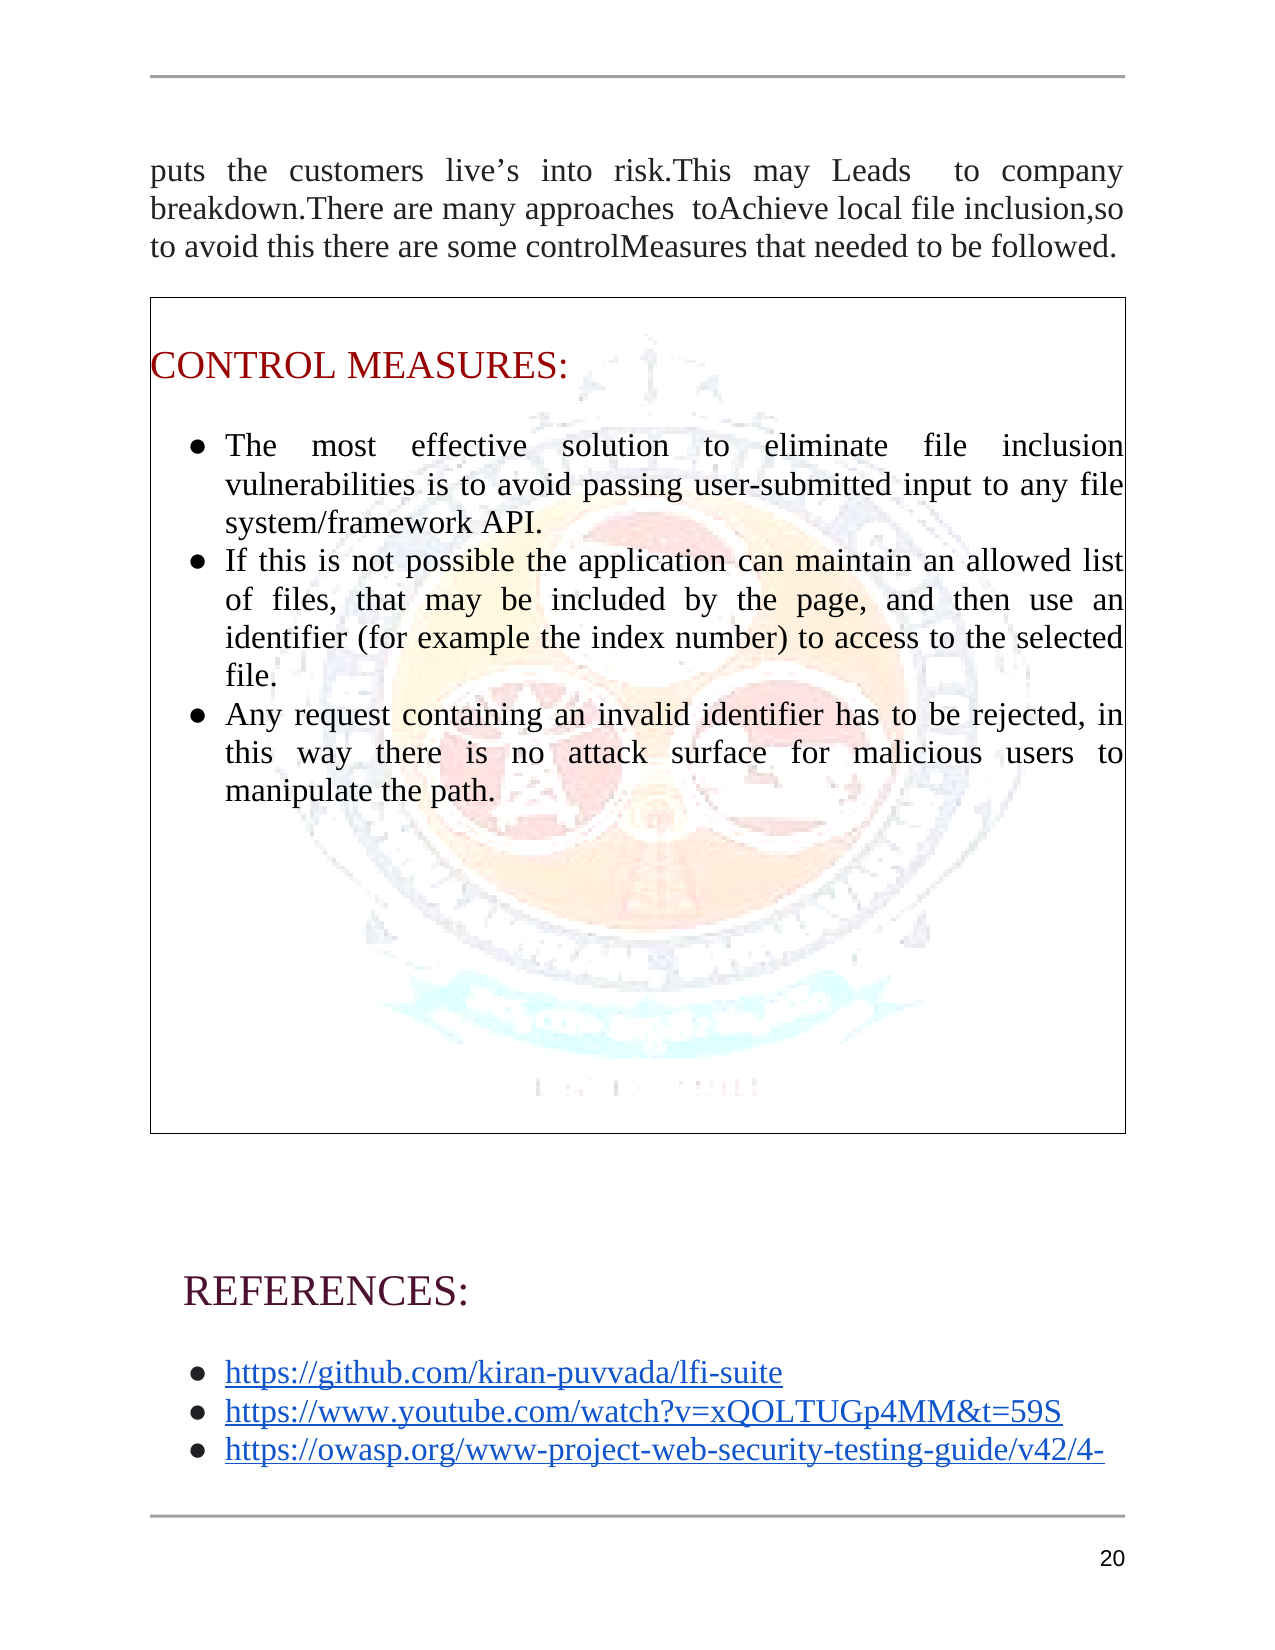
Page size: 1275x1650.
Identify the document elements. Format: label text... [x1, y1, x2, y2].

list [187, 1429, 1125, 1468]
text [150, 150, 1125, 265]
list If this is not possible the application can maintain an allowed list of files, that may be included by the page, and then use an identifier (for example the index number) to access to the selected file. [187, 541, 1125, 694]
list The most effective solution to eliminate file inclusion vulnerabilities is to avoid passing user-submitted input to any file system/framework API. [187, 426, 1125, 541]
list Any request containing an invalid identifier has to be rejected, in this way there is no attack surface for malicious users to manipulate the path. [187, 694, 1125, 809]
list https://www.youtube.com/watch?v=xQOLTUGp4MM&t=59S [187, 1391, 1125, 1429]
text REFERENCES: [150, 1264, 1125, 1314]
list https://github.com/kiran-puvvada/lfi-suite [187, 1353, 1125, 1391]
text CONTROL MEASURES: [150, 342, 1125, 387]
